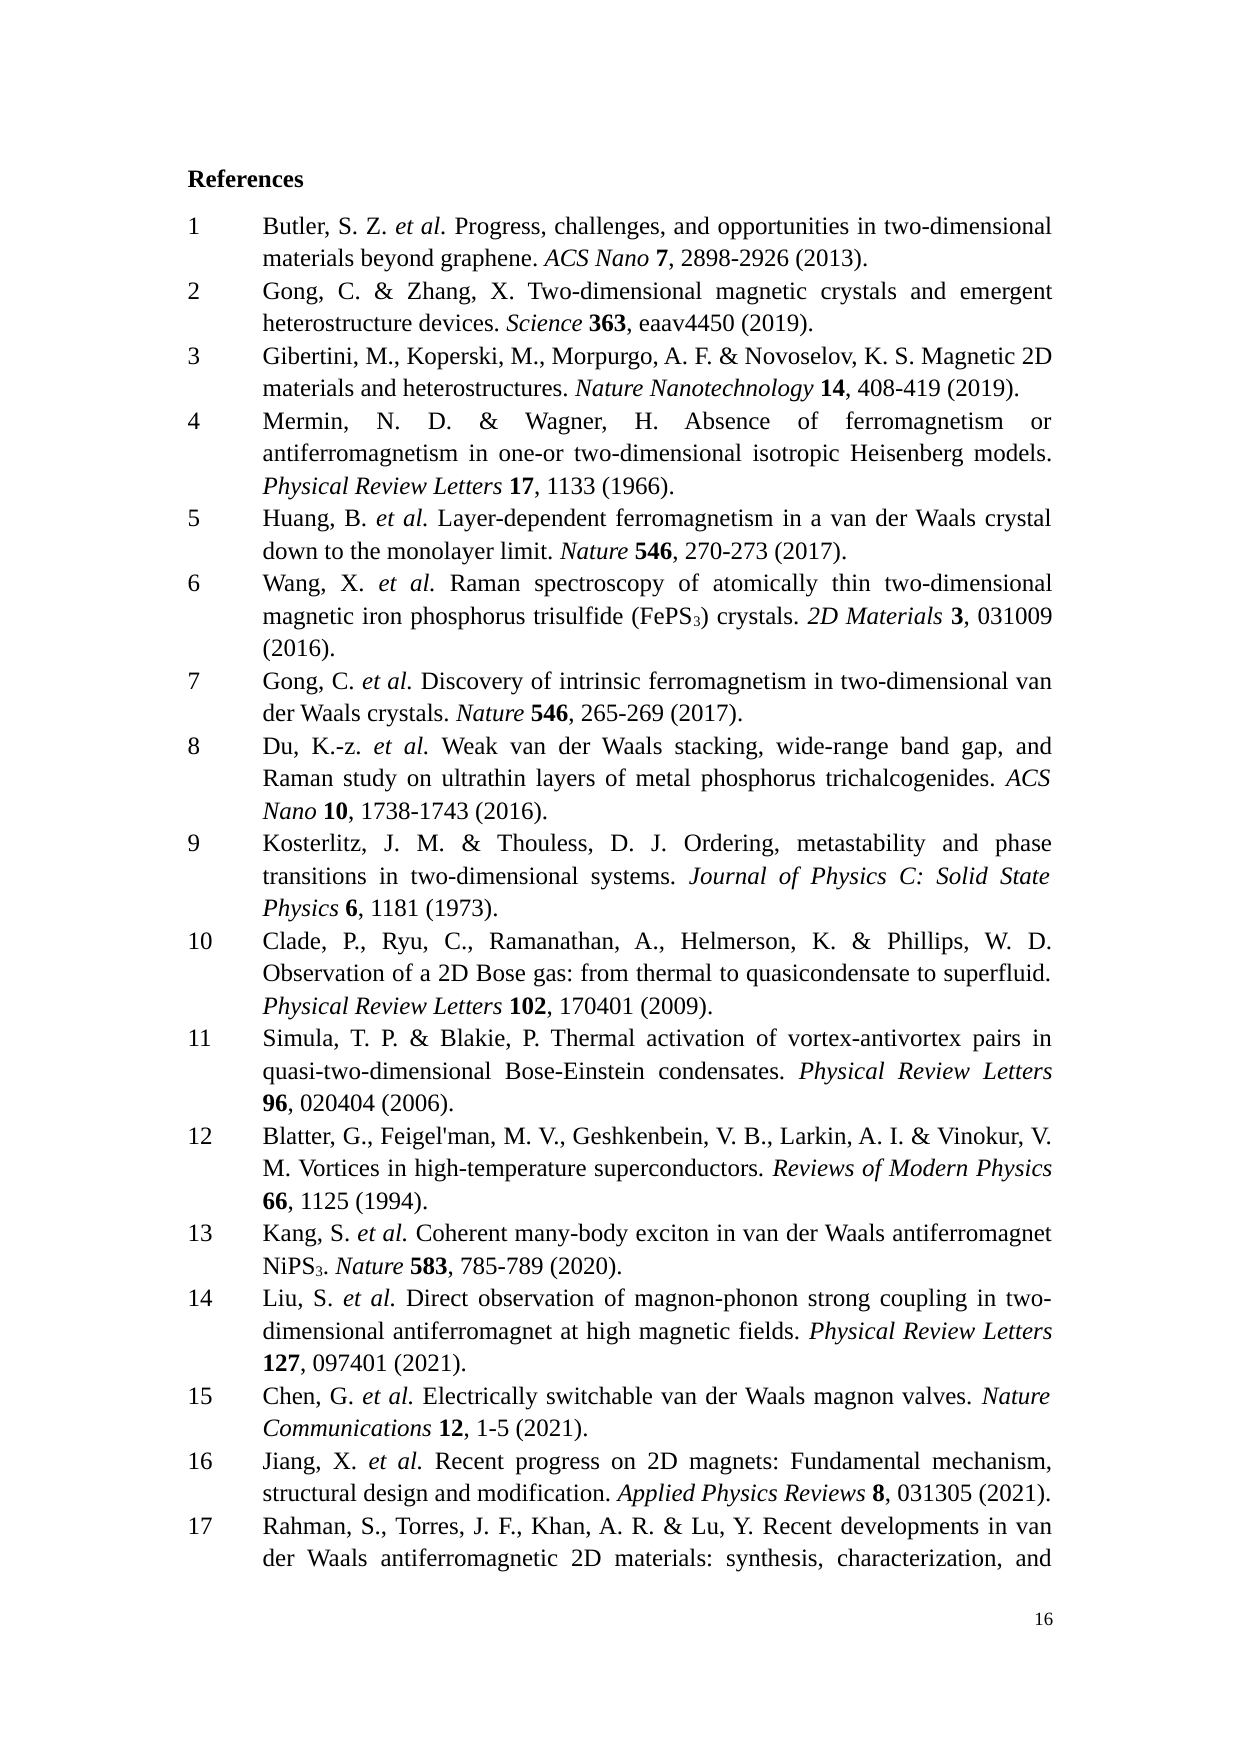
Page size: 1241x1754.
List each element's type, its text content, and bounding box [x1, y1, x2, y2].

text 9 Kosterlitz, J. M. & Thouless, D. J. Ordering, metastability and phase transitions in two-dimensional systems. Journal of Physics C: Solid State Physics 6, 1181 (1973). [187, 826, 1053, 924]
text 6 Wang, X. et al. Raman spectroscopy of atomically thin two-dimensional magnetic iron phosphorus trisulfide (FePS3) crystals. 2D Materials 3, 031009 (2016). [187, 566, 1053, 664]
text 10 Clade, P., Ryu, C., Ramanathan, A., Helmerson, K. & Phillips, W. D. Observation of a 2D Bose gas: from thermal to quasicondensate to superfluid. Physical Review Letters 102, 170401 (2009). [187, 924, 1053, 1021]
text 13 Kang, S. et al. Coherent many-body exciton in van der Waals antiferromagnet NiPS3. Nature 583, 785-789 (2020). [187, 1216, 1053, 1281]
text 7 Gong, C. et al. Discovery of intrinsic ferromagnetism in two-dimensional van der Waals crystals. Nature 546, 265-269 (2017). [187, 664, 1053, 729]
text 5 Huang, B. et al. Layer-dependent ferromagnetism in a van der Waals crystal down to the monolayer limit. Nature 546, 270-273 (2017). [187, 501, 1053, 566]
text 11 Simula, T. P. & Blakie, P. Thermal activation of vortex-antivortex pairs in quasi-two-dimensional Bose-Einstein condensates. Physical Review Letters 96, 020404 (2006). [187, 1021, 1053, 1119]
text 3 Gibertini, M., Koperski, M., Morpurgo, A. F. & Novoselov, K. S. Magnetic 2D materials and heterostructures. Nature Nanotechnology 14, 408-419 (2019). [187, 339, 1053, 404]
text 1 Butler, S. Z. et al. Progress, challenges, and opportunities in two-dimensional materials beyond graphene. ACS Nano 7, 2898-2926 (2013). [187, 209, 1053, 274]
text 12 Blatter, G., Feigel'man, M. V., Geshkenbein, V. B., Larkin, A. I. & Vinokur, V. M. Vortices in high-temperature superconductors. Reviews of Modern Physics 66, 1125 (1994). [187, 1119, 1053, 1216]
text 2 Gong, C. & Zhang, X. Two-dimensional magnetic crystals and emergent heterostructure devices. Science 363, eaav4450 (2019). [187, 274, 1053, 339]
text 15 Chen, G. et al. Electrically switchable van der Waals magnon valves. Nature Communications 12, 1-5 (2021). [187, 1379, 1053, 1444]
text 8 Du, K.-z. et al. Weak van der Waals stacking, wide-range band gap, and Raman study on ultrathin layers of metal phosphorus trichalcogenides. ACS Nano 10, 1738-1743 (2016). [187, 729, 1053, 826]
text 4 Mermin, N. D. & Wagner, H. Absence of ferromagnetism or antiferromagnetism in one-or two-dimensional isotropic Heisenberg models. Physical Review Letters 17, 1133 (1966). [187, 404, 1053, 501]
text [187, 1509, 1053, 1574]
text 14 Liu, S. et al. Direct observation of magnon-phonon strong coupling in two-dimensional antiferromagnet at high magnetic fields. Physical Review Letters 127, 097401 (2021). [187, 1281, 1053, 1379]
text 16 Jiang, X. et al. Recent progress on 2D magnets: Fundamental mechanism, structural design and modification. Applied Physics Reviews 8, 031305 (2021). [187, 1444, 1053, 1509]
text References [187, 162, 1053, 194]
